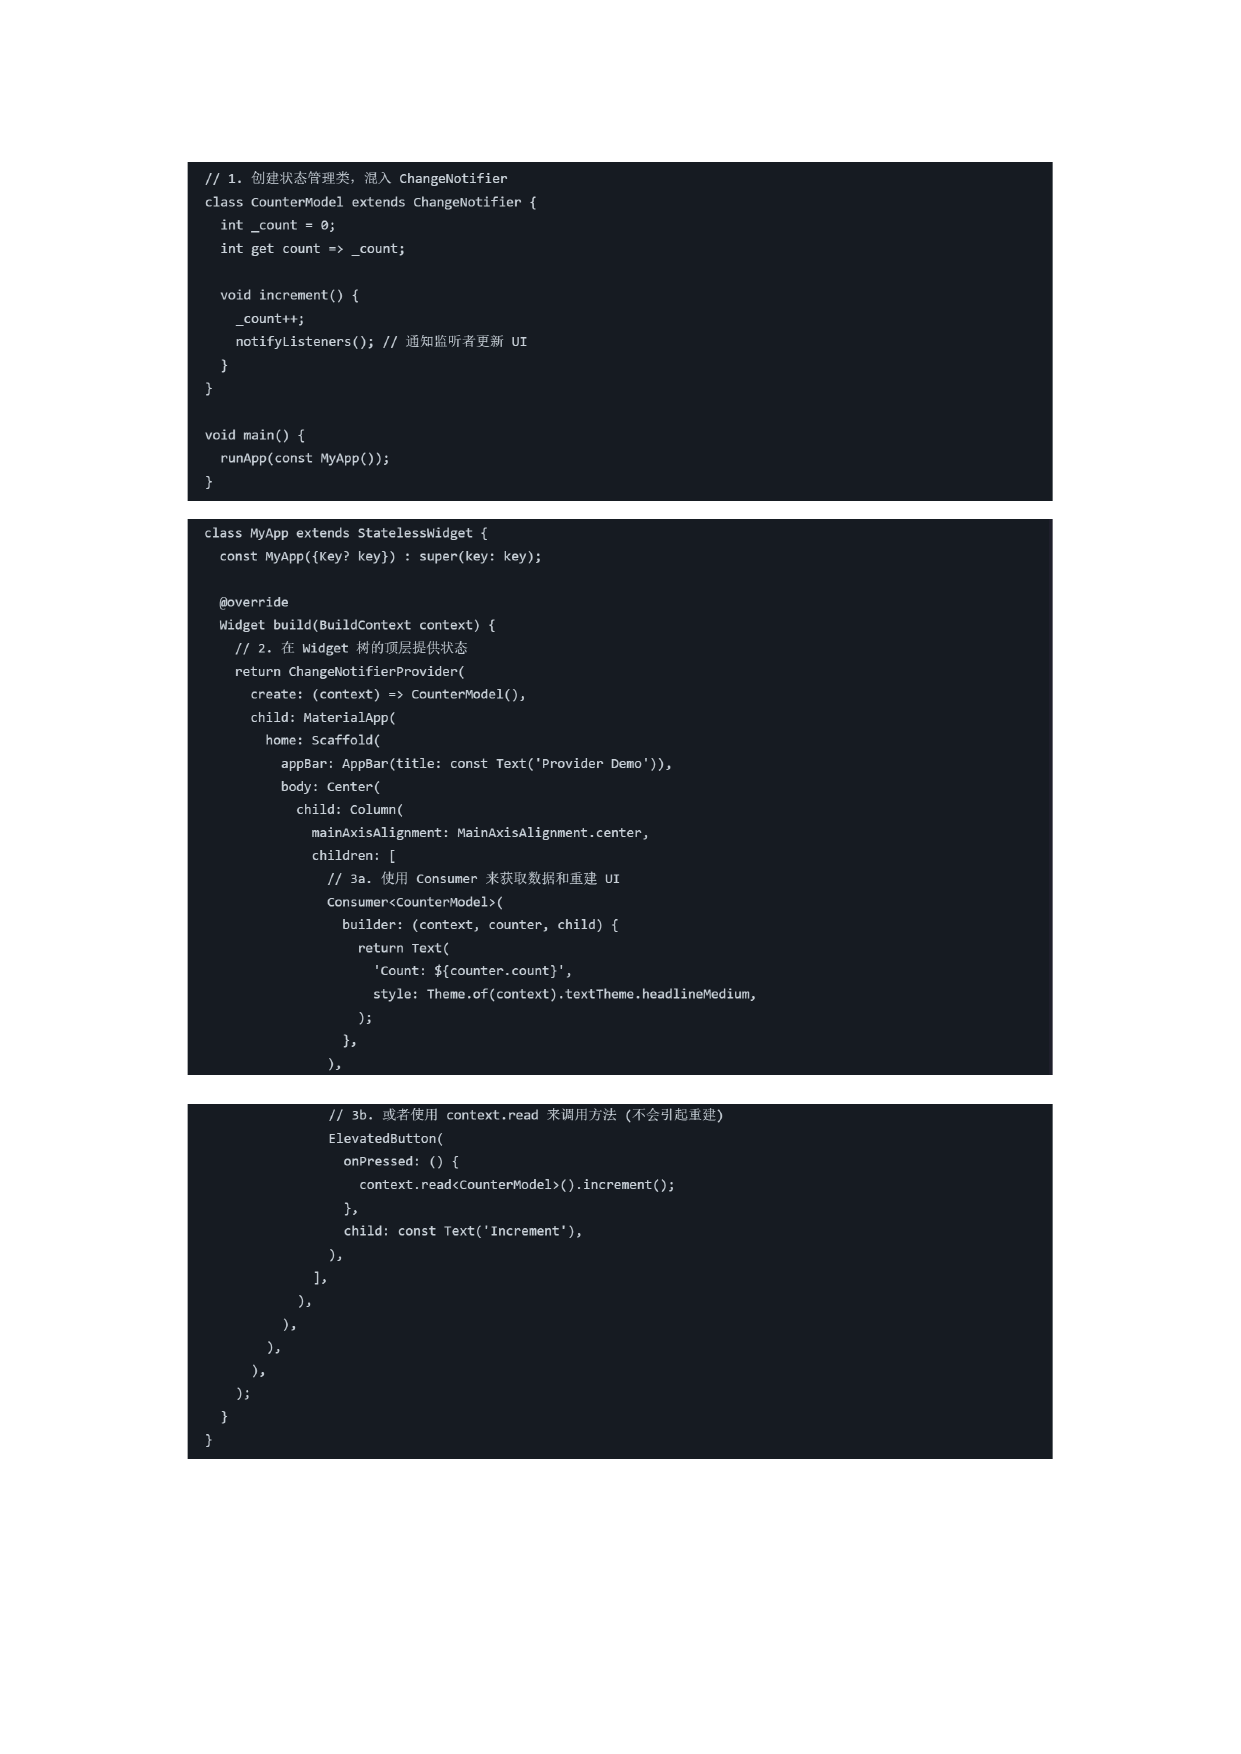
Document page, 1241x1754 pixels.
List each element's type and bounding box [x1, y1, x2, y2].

picture [187, 162, 1053, 501]
picture [187, 1104, 1053, 1459]
picture [187, 519, 1053, 1075]
